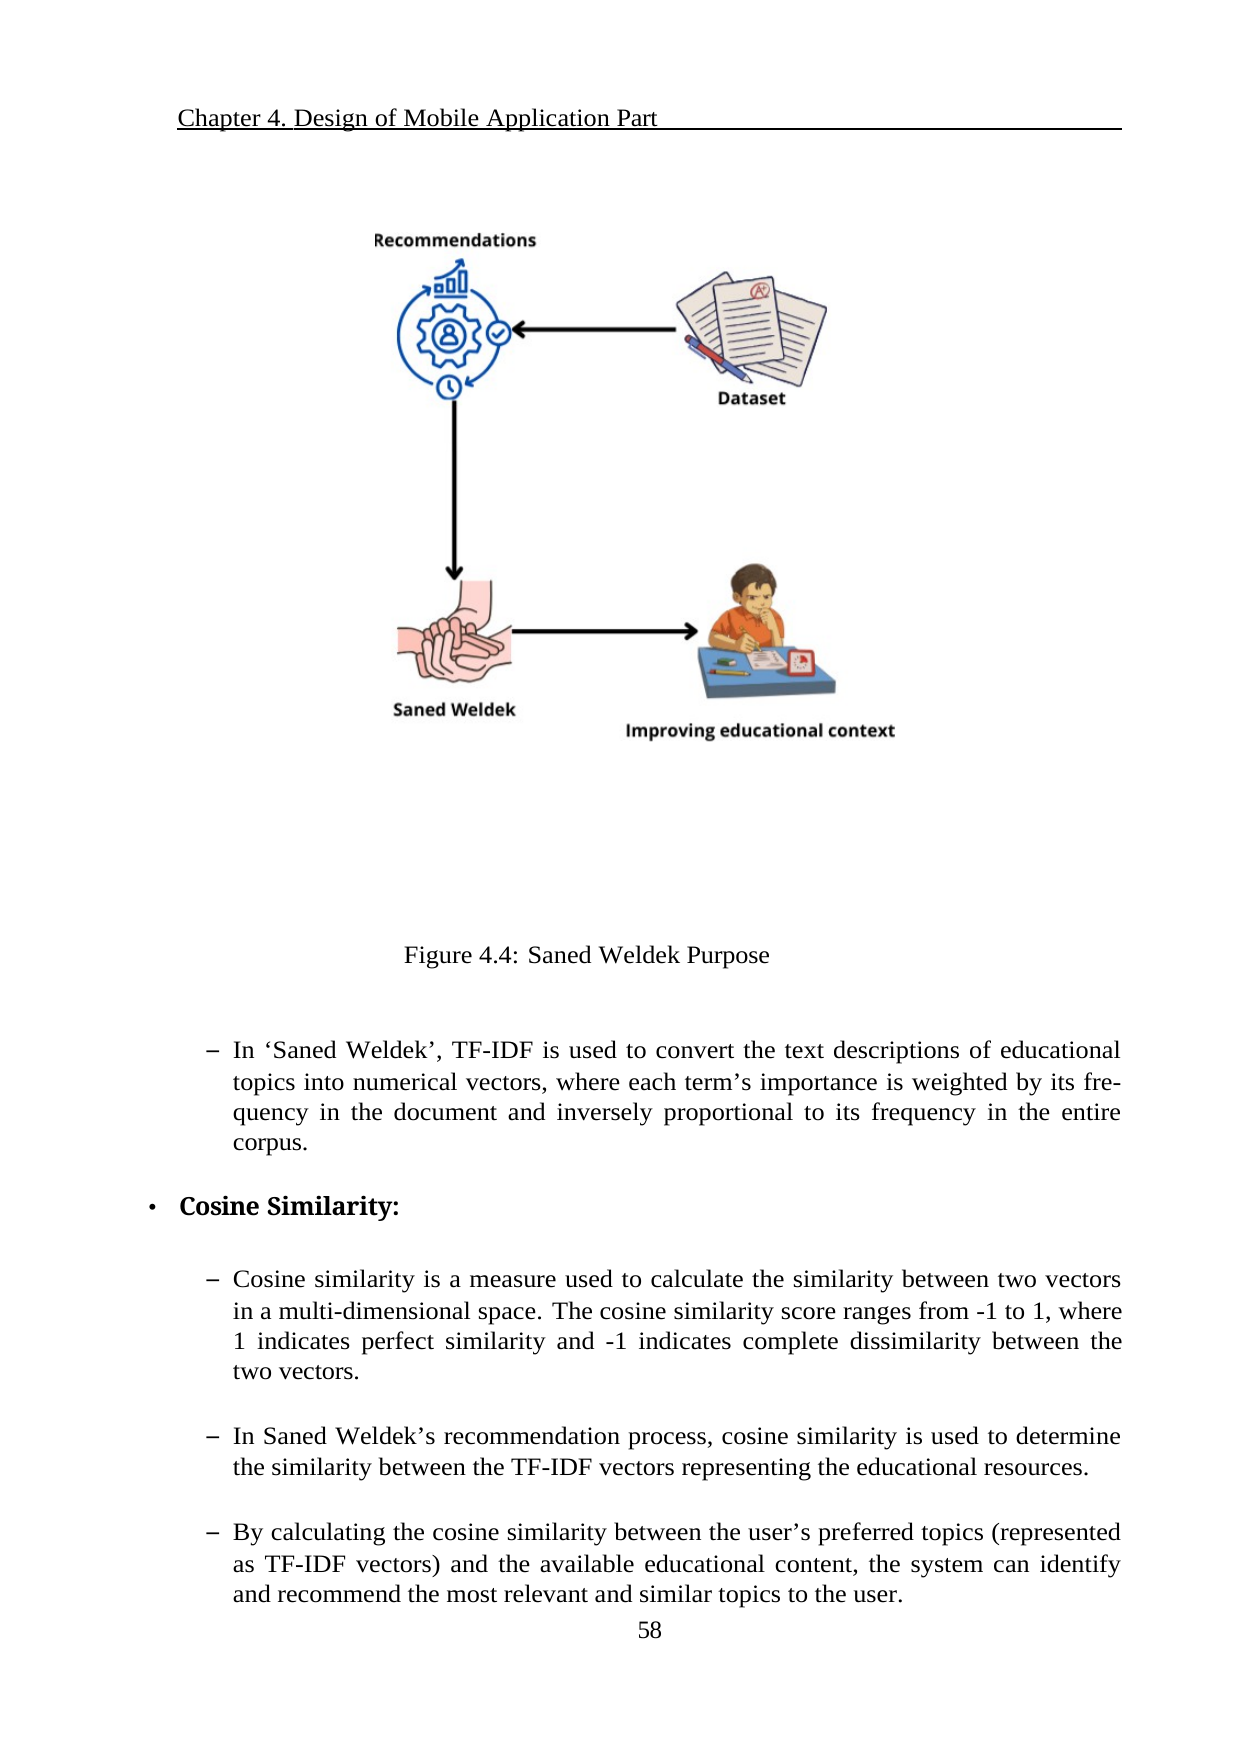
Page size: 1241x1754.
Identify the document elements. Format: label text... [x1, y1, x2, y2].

list In Saned Weldek’s recommendation process, cosine similarity is used to determine the similarity between the TF-IDF vectors representing the educational resources. [206, 1417, 1122, 1481]
list Cosine Similarity: [148, 1188, 1226, 1222]
list By calculating the cosine similarity between the user’s preferred topics (represented as TF-IDF vectors) and the available educational content, the system can identify and recommend the most relevant and similar topics to the user. [206, 1513, 1122, 1608]
list Cosine similarity is a measure used to calculate the similarity between two vectors in a multi-dimensional space. The cosine similarity score ranges from -1 to 1, where 1 indicates perfect similarity and -1 indicates complete dissimilarity between the two vectors. [206, 1261, 1122, 1385]
text Figure 4.4: Saned Weldek Purpose [404, 940, 1226, 968]
list In ‘Saned Weldek’, TF-IDF is used to convert the text descriptions of educational topics into numerical vectors, where each term’s importance is weighted by its fre- quency in the document and inversely proportional to its frequency in the entire corpus. [206, 1031, 1123, 1156]
picture [375, 232, 896, 742]
